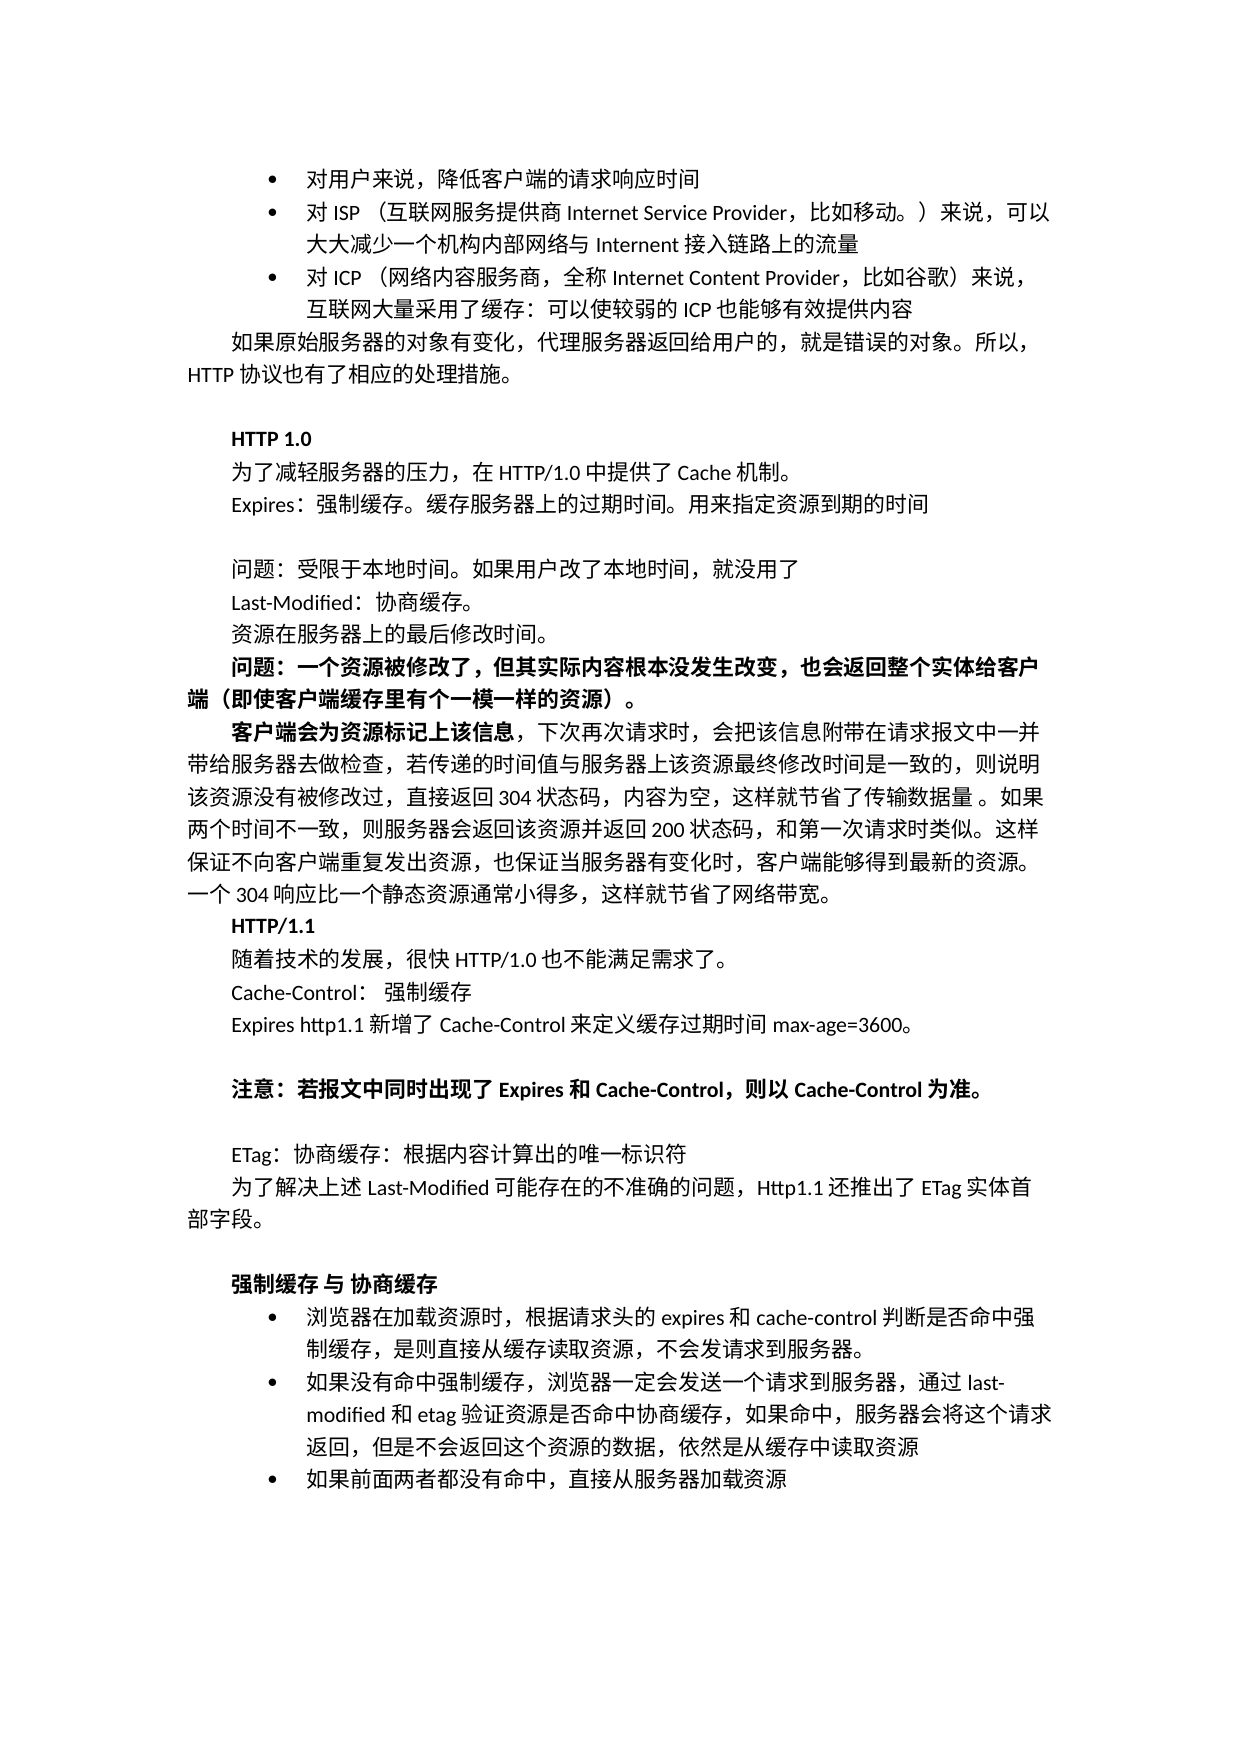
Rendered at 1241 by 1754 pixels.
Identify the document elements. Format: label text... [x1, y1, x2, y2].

text 客户端会为资源标记上该信息，下次再次请求时，会把该信息附带在请求报文中一并带给服务器去做检查，若传递的时间值与服务器上该资源最终修改时间是一致的，则说明该资源没有被修改过，直接返回304状态码，内容为空，这样就节省了传输数据量 。如果两个时间不一致，则服务器会返回该资源并返回200状态码，和第一次请求时类似。这样保证不向客户端重复发出资源，也保证当服务器有变化时，客户端能够得到最新的资源。一个304响应比一个静态资源通常小得多，这样就节省了网络带宽。 [187, 714, 1053, 909]
text HTTP/1.1 [187, 909, 1053, 942]
list 如果没有命中强制缓存，浏览器一定会发送一个请求到服务器，通过 last-modified 和 etag 验证资源是否命中协商缓存，如果命中，服务器会将这个请求返回，但是不会返回这个资源的数据，依然是从缓存中读取资源 [269, 1364, 1053, 1462]
text Last-Modified：协商缓存。 [187, 584, 1053, 617]
text 强制缓存 与 协商缓存 [187, 1267, 1053, 1299]
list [269, 1462, 1053, 1494]
text Expires：强制缓存。缓存服务器上的过期时间。用来指定资源到期的时间 [187, 487, 1053, 519]
list 对 ISP （互联网服务提供商 Internet Service Provider，比如移动。）来说，可以大大减少一个机构内部网络与 Internent 接入链路上的流量 [269, 194, 1053, 259]
text 如果原始服务器的对象有变化，代理服务器返回给用户的，就是错误的对象。所以，HTTP 协议也有了相应的处理措施。 [187, 324, 1053, 389]
list 对 ICP （网络内容服务商，全称 Internet Content Provider，比如谷歌）来说，互联网大量采用了缓存：可以使较弱的 ICP 也能够有效提供内容 [269, 259, 1053, 324]
text 随着技术的发展，很快 HTTP/1.0 也不能满足需求了。 [187, 942, 1053, 974]
text 为了减轻服务器的压力，在 HTTP/1.0 中提供了 Cache 机制。 [187, 454, 1053, 487]
text ETag：协商缓存：根据内容计算出的唯一标识符 [187, 1137, 1053, 1169]
list 浏览器在加载资源时，根据请求头的 expires 和 cache-control 判断是否命中强制缓存，是则直接从缓存读取资源，不会发请求到服务器。 [269, 1299, 1053, 1364]
text 问题：一个资源被修改了，但其实际内容根本没发生改变，也会返回整个实体给客户端（即使客户端缓存里有个一模一样的资源）。 [187, 649, 1053, 714]
list 对用户来说，降低客户端的请求响应时间 [269, 162, 1053, 194]
text Expires http1.1 新增了 Cache-Control 来定义缓存过期时间 max-age=3600。 [187, 1007, 1053, 1039]
text HTTP 1.0 [187, 422, 1053, 454]
text 资源在服务器上的最后修改时间。 [187, 617, 1053, 649]
text Cache-Control： 强制缓存 [187, 974, 1053, 1007]
text 为了解决上述 Last-Modified 可能存在的不准确的问题，Http1.1 还推出了 ETag 实体首部字段。 [187, 1169, 1053, 1234]
text 问题：受限于本地时间。如果用户改了本地时间，就没用了 [187, 552, 1053, 584]
text 注意：若报文中同时出现了 Expires 和 Cache-Control，则以 Cache-Control 为准。 [187, 1072, 1053, 1104]
